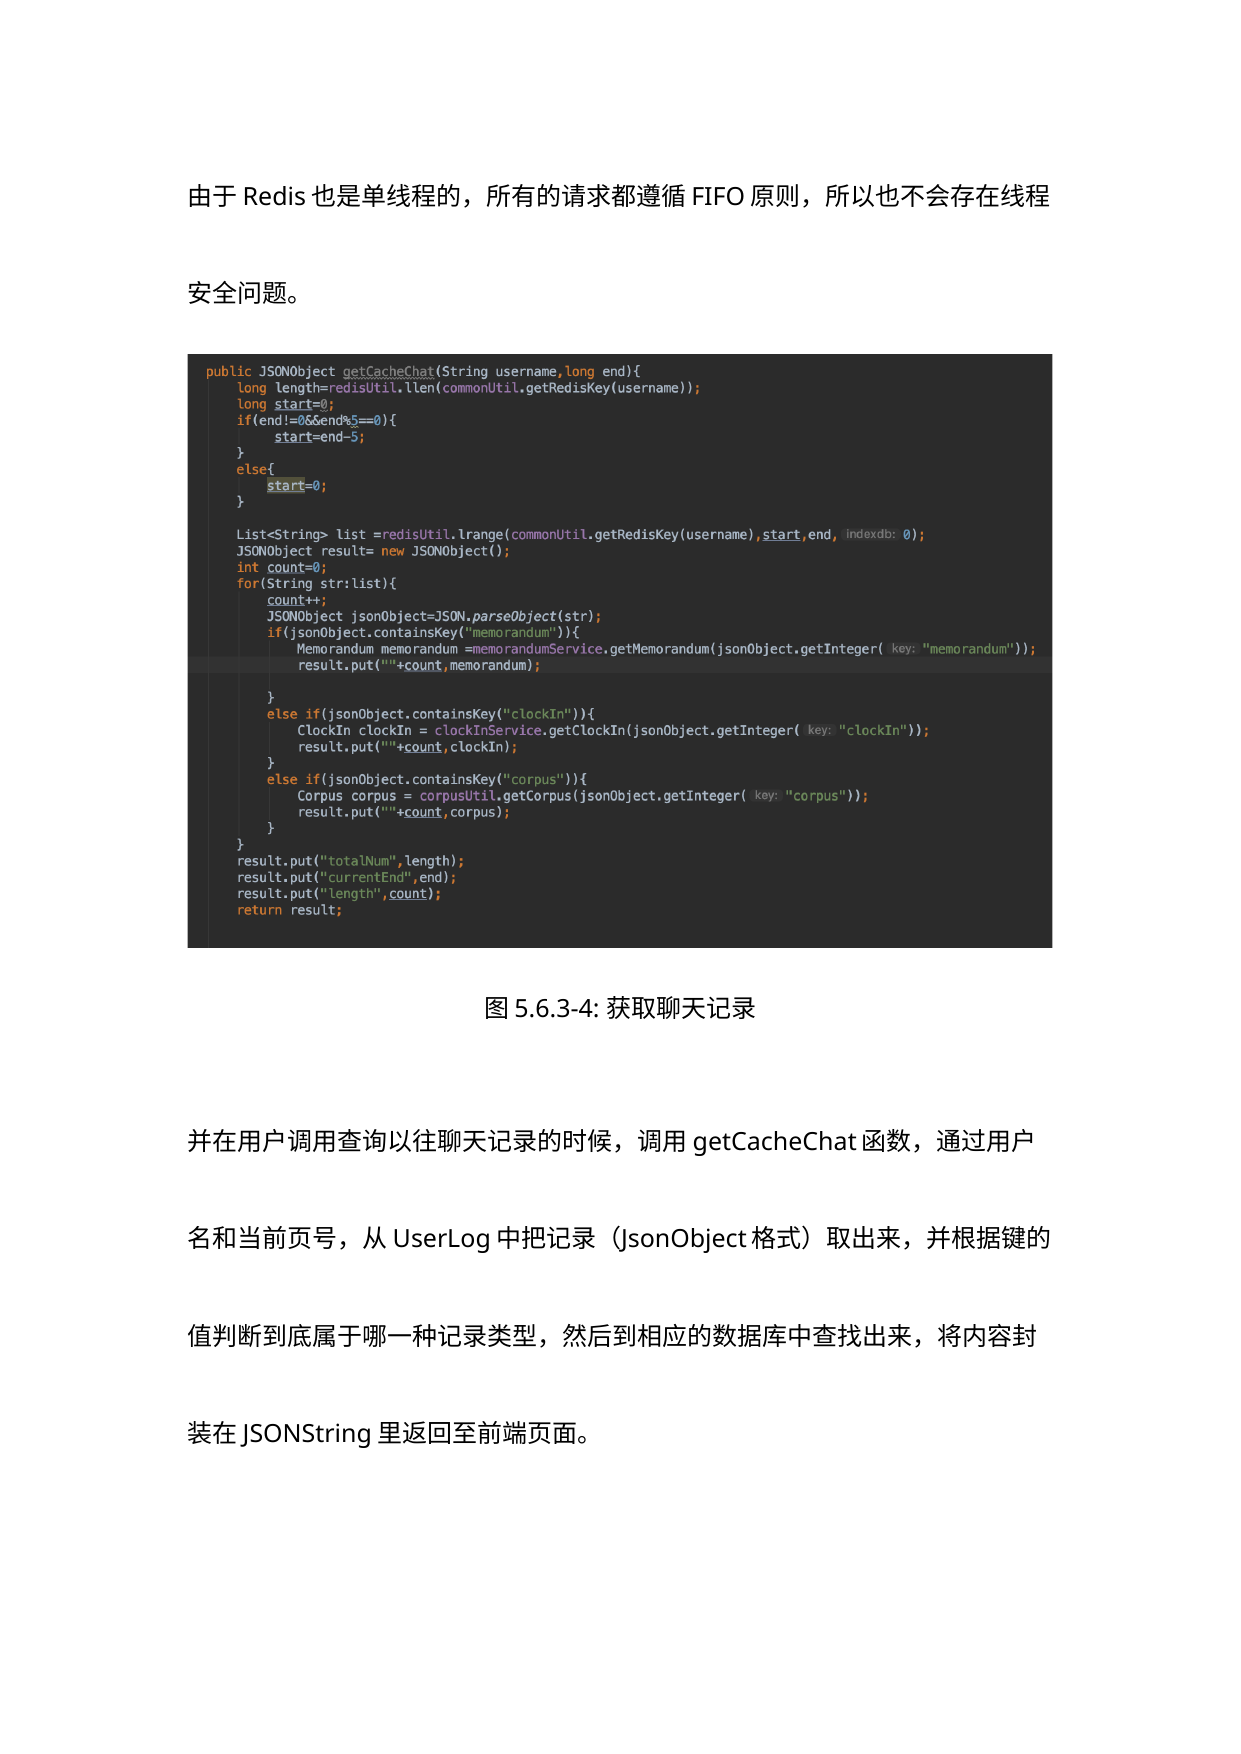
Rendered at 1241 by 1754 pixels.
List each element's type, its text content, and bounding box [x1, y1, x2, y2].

text 图5.6.3-4: 获取聊天记录 [187, 974, 1053, 1039]
text 由于Redis也是单线程的，所有的请求都遵循FIFO原则，所以也不会存在线程安全问题。 [187, 162, 1053, 324]
text 并在用户调用查询以往聊天记录的时候，调用getCacheChat函数，通过用户名和当前页号，从UserLog中把记录（JsonObject格式）取出来，并根据键的值判断到底属于哪一种记录类型，然后到相应的数据库中查找出来，将内容封装在JSONString里返回至前端页面。 [187, 1107, 1053, 1464]
picture [187, 354, 1053, 948]
